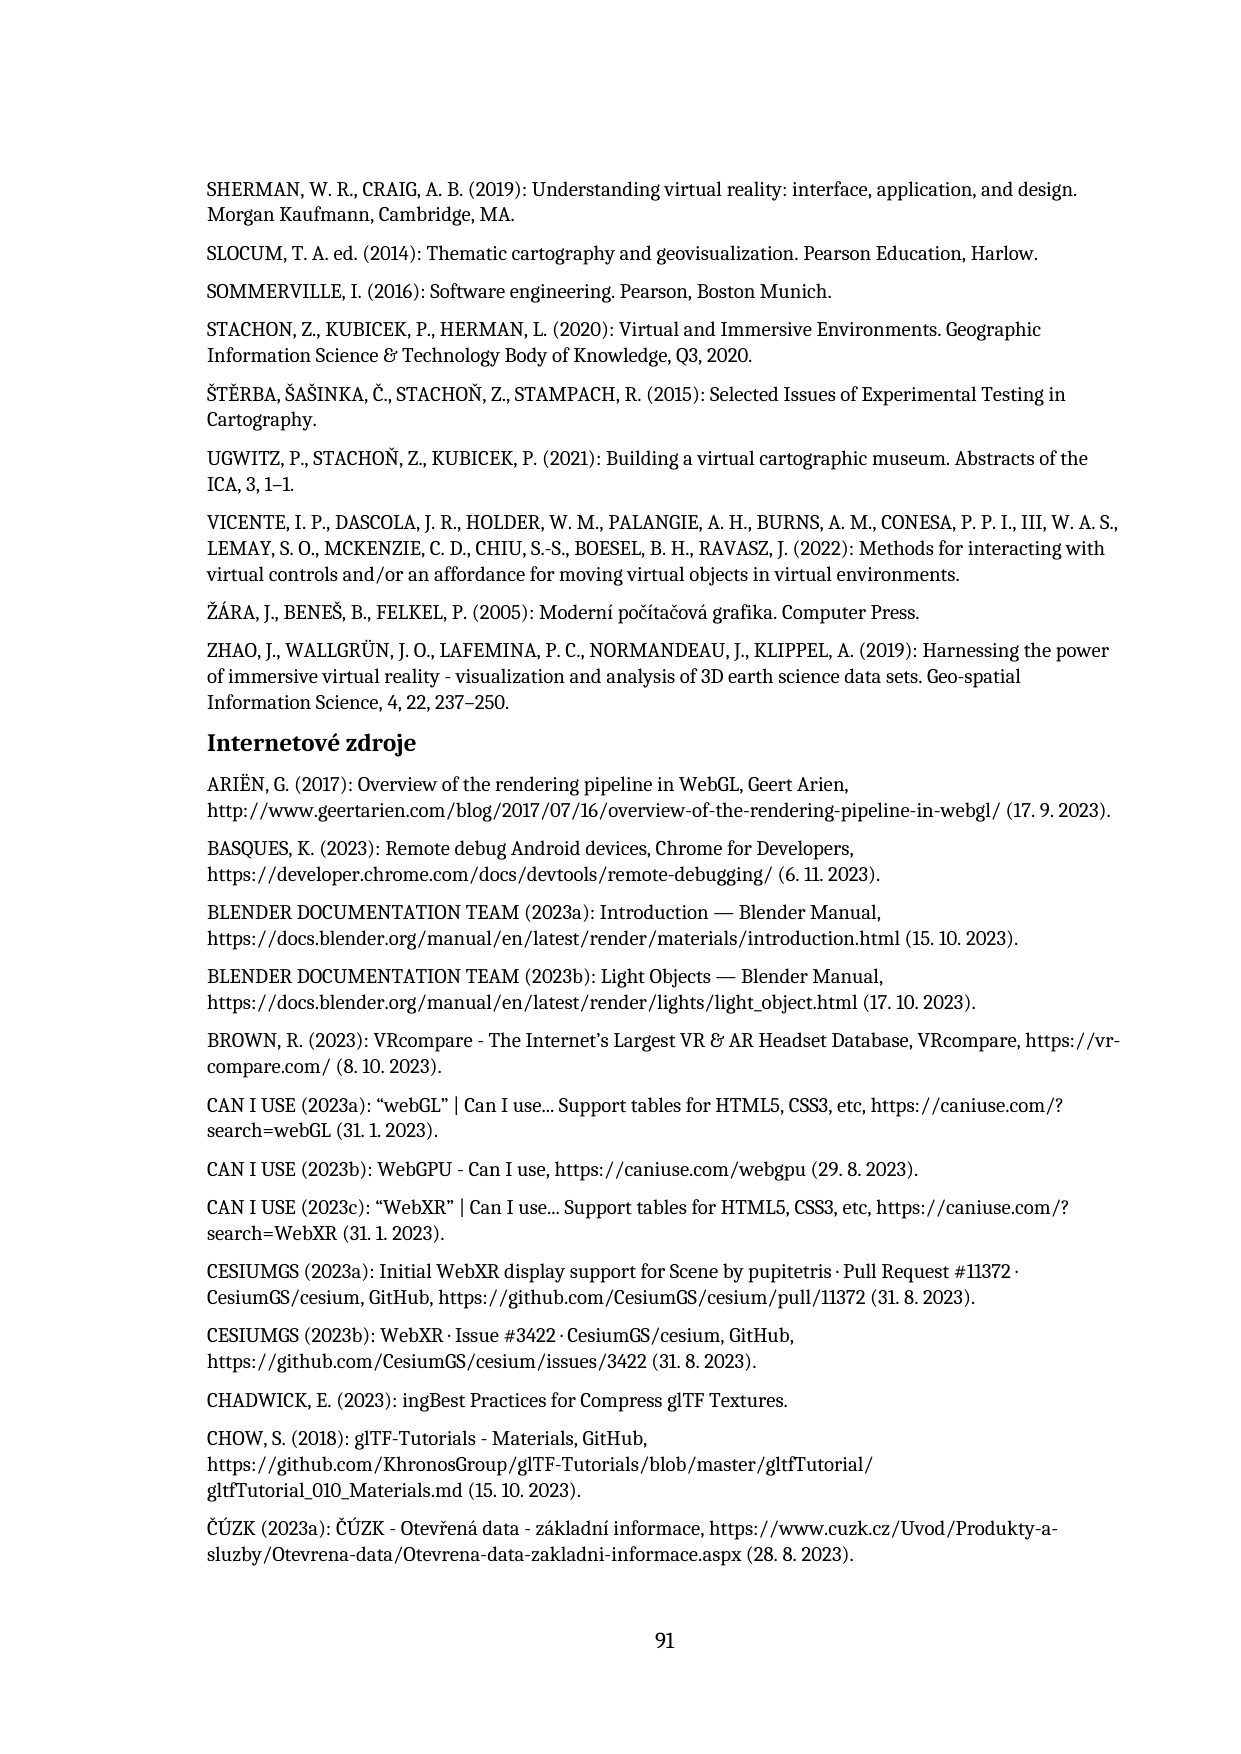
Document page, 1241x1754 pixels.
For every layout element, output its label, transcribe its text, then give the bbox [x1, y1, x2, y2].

text CAN I USE (2023a): “webGL” | Can I use... Support tables for HTML5, CSS3, etc, https://caniuse.com/?search=webGL (31. 1. 2023). [207, 1093, 1122, 1143]
text CESIUMGS (2023b): WebXR · Issue #3422 · CesiumGS/cesium, GitHub, https://github.com/CesiumGS/cesium/issues/3422 (31. 8. 2023). [207, 1324, 1122, 1374]
text VICENTE, I. P., DASCOLA, J. R., HOLDER, W. M., PALANGIE, A. H., BURNS, A. M., CONESA, P. P. I., III, W. A. S., LEMAY, S. O., MCKENZIE, C. D., CHIU, S.-S., BOESEL, B. H., RAVASZ, J. (2022): Methods for interacting with virtual controls and/or an affordance for moving virtual objects in virtual environments. [207, 511, 1122, 586]
text CESIUMGS (2023a): Initial WebXR display support for Scene by pupitetris · Pull Request #11372 · CesiumGS/cesium, GitHub, https://github.com/CesiumGS/cesium/pull/11372 (31. 8. 2023). [207, 1260, 1122, 1310]
text ARIËN, G. (2017): Overview of the rendering pipeline in WebGL, Geert Arien, http://www.geertarien.com/blog/2017/07/16/overview-of-the-rendering-pipeline-in-webgl/ (17. 9. 2023). [207, 772, 1122, 822]
text STACHON, Z., KUBICEK, P., HERMAN, L. (2020): Virtual and Immersive Environments. Geographic Information Science & Technology Body of Knowledge, Q3, 2020. [207, 318, 1122, 368]
text ČÚZK (2023a): ČÚZK - Otevřená data - základní informace, https://www.cuzk.cz/Uvod/Produkty-a-sluzby/Otevrena-data/Otevrena-data-zakladni-informace.aspx (28. 8. 2023). [207, 1517, 1122, 1566]
text SLOCUM, T. A. ed. (2014): Thematic cartography and geovisualization. Pearson Education, Harlow. [207, 241, 1122, 265]
text CHOW, S. (2018): glTF-Tutorials - Materials, GitHub, https://github.com/KhronosGroup/glTF-Tutorials/blob/master/gltfTutorial/gltfTutorial_010_Materials.md (15. 10. 2023). [207, 1427, 1122, 1502]
text Internetové zdroje [207, 729, 1122, 758]
text SHERMAN, W. R., CRAIG, A. B. (2019): Understanding virtual reality: interface, application, and design. Morgan Kaufmann, Cambridge, MA. [207, 177, 1122, 227]
text CAN I USE (2023c): “WebXR” | Can I use... Support tables for HTML5, CSS3, etc, https://caniuse.com/?search=WebXR (31. 1. 2023). [207, 1196, 1122, 1246]
text BLENDER DOCUMENTATION TEAM (2023b): Light Objects — Blender Manual, https://docs.blender.org/manual/en/latest/render/lights/light_object.html (17. 10. 2023). [207, 965, 1122, 1015]
text CAN I USE (2023b): WebGPU - Can I use, https://caniuse.com/webgpu (29. 8. 2023). [207, 1157, 1122, 1181]
text BLENDER DOCUMENTATION TEAM (2023a): Introduction — Blender Manual, https://docs.blender.org/manual/en/latest/render/materials/introduction.html (15. 10. 2023). [207, 901, 1122, 951]
text ŠTĚRBA, ŠAŠINKA, Č., STACHOŇ, Z., STAMPACH, R. (2015): Selected Issues of Experimental Testing in Cartography. [207, 382, 1122, 432]
text BROWN, R. (2023): VRcompare - The Internet’s Largest VR & AR Headset Database, VRcompare, https://vr-compare.com/ (8. 10. 2023). [207, 1029, 1122, 1079]
text SOMMERVILLE, I. (2016): Software engineering. Pearson, Boston Munich. [207, 280, 1122, 304]
text BASQUES, K. (2023): Remote debug Android devices, Chrome for Developers, https://developer.chrome.com/docs/devtools/remote-debugging/ (6. 11. 2023). [207, 837, 1122, 886]
text CHADWICK, E. (2023): ingBest Practices for Compress glTF Textures. [207, 1388, 1122, 1412]
text ŽÁRA, J., BENEŠ, B., FELKEL, P. (2005): Moderní počítačová grafika. Computer Press. [207, 601, 1122, 624]
text UGWITZ, P., STACHOŇ, Z., KUBICEK, P. (2021): Building a virtual cartographic museum. Abstracts of the ICA, 3, 1–1. [207, 446, 1122, 496]
text ZHAO, J., WALLGRÜN, J. O., LAFEMINA, P. C., NORMANDEAU, J., KLIPPEL, A. (2019): Harnessing the power of immersive virtual reality - visualization and analysis of 3D earth science data sets. Geo-spatial Information Science, 4, 22, 237–250. [207, 639, 1122, 714]
